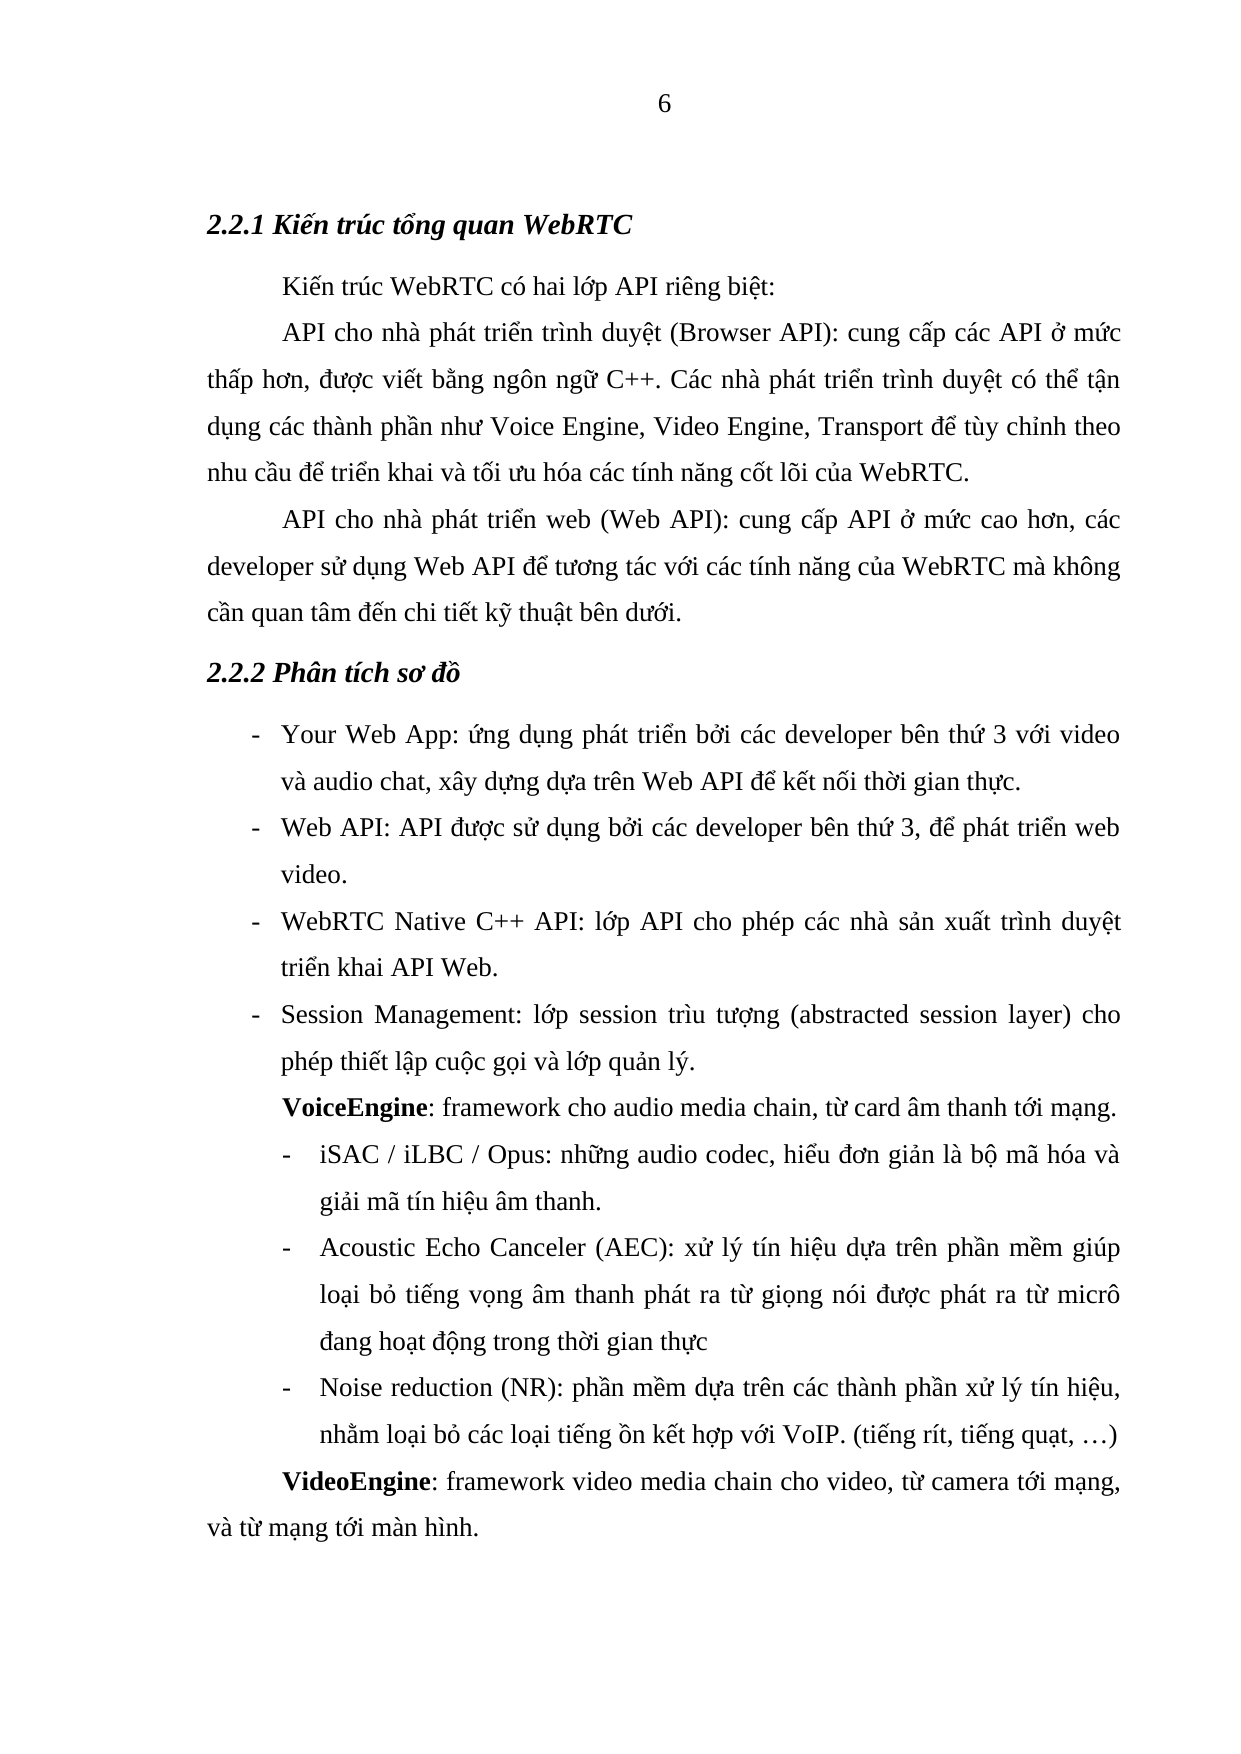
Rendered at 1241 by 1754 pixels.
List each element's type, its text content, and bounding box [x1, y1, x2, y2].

text API cho nhà phát triển trình duyệt (Browser API): cung cấp các API ở mức thấp hơn, được viết bằng ngôn ngữ C++. Các nhà phát triển trình duyệt có thể tận dụng các thành phần như Voice Engine, Video Engine, Transport để tùy chỉnh theo nhu cầu để triển khai và tối ưu hóa các tính năng cốt lõi của WebRTC. [207, 316, 1122, 487]
text VideoEngine: framework video media chain cho video, từ camera tới mạng, và từ mạng tới màn hình. [207, 1465, 1122, 1543]
text Kiến trúc WebRTC có hai lớp API riêng biệt: [207, 269, 1122, 301]
list WebRTC Native C++ API: lớp API cho phép các nhà sản xuất trình duyệt triển khai API Web. [251, 905, 1122, 983]
list Acoustic Echo Canceler (AEC): xử lý tín hiệu dựa trên phần mềm giúp loại bỏ tiếng vọng âm thanh phát ra từ giọng nói được phát ra từ micrô đang hoạt động trong thời gian thực [282, 1232, 1122, 1356]
list Session Management: lớp session trìu tượng (abstracted session layer) cho phép thiết lập cuộc gọi và lớp quản lý. [251, 998, 1122, 1076]
list Your Web App: ứng dụng phát triển bởi các developer bên thứ 3 với video và audio chat, xây dựng dựa trên Web API để kết nối thời gian thực. [251, 718, 1122, 796]
subtitle Kiến trúc tổng quan WebRTC [207, 207, 1122, 240]
text VoiceEngine: framework cho audio media chain, từ card âm thanh tới mạng. [207, 1092, 1122, 1123]
list iSAC / iLBC / Opus: những audio codec, hiểu đơn giản là bộ mã hóa và giải mã tín hiệu âm thanh. [282, 1138, 1122, 1216]
list Web API: API được sử dụng bởi các developer bên thứ 3, để phát triển web video. [251, 812, 1122, 889]
list Noise reduction (NR): phần mềm dựa trên các thành phần xử lý tín hiệu, nhằm loại bỏ các loại tiếng ồn kết hợp với VoIP. (tiếng rít, tiếng quạt, …) [282, 1372, 1122, 1449]
text API cho nhà phát triển web (Web API): cung cấp API ở mức cao hơn, các developer sử dụng Web API để tương tác với các tính năng của WebRTC mà không cần quan tâm đến chi tiết kỹ thuật bên dưới. [207, 503, 1122, 627]
subtitle Phân tích sơ đồ [207, 655, 1122, 689]
